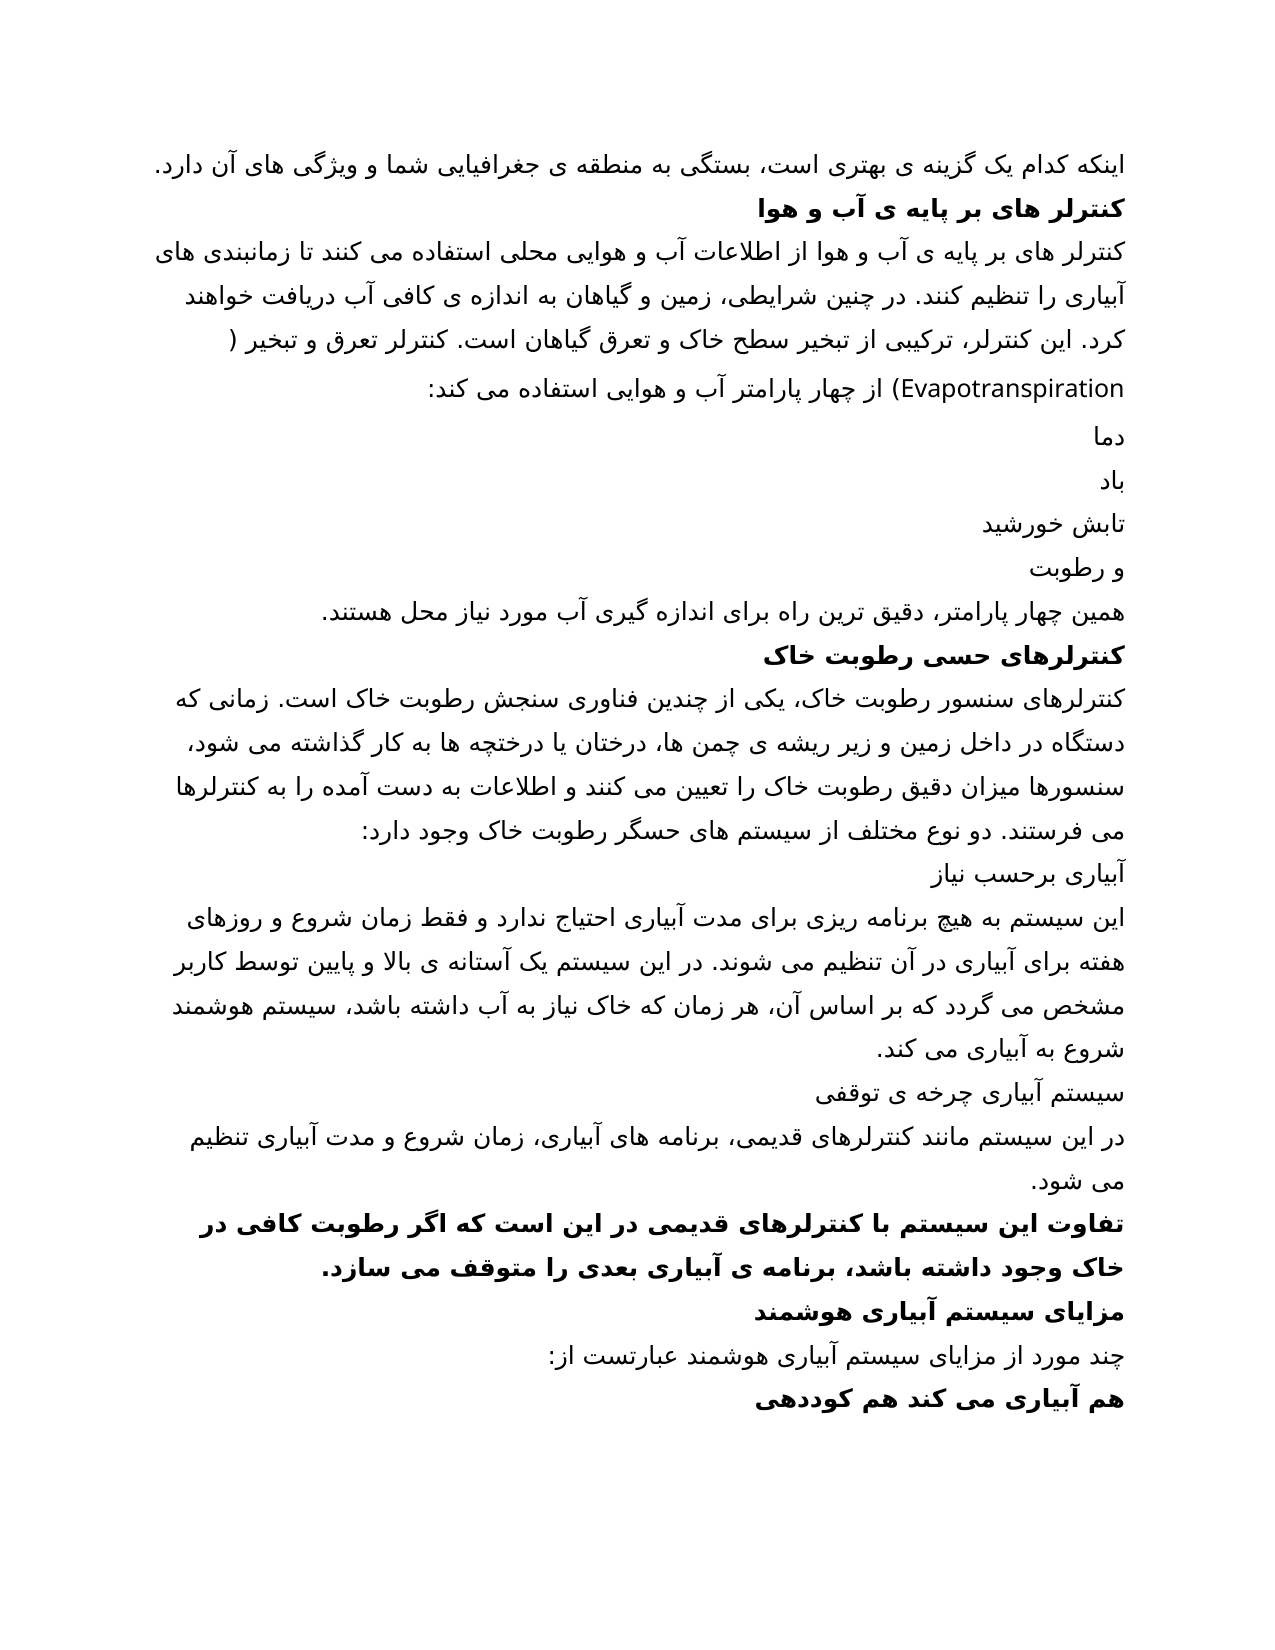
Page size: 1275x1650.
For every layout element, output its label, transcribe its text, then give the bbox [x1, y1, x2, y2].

text هم آبیاری می کند هم کوددهی [150, 1385, 1125, 1414]
text این سیستم به هیچ برنامه ریزی برای مدت آبیاری احتیاج ندارد و فقط زمان شروع و روزهای هفته برای آبیاری در آن تنظیم می شوند. در این سیستم یک آستانه ی بالا و پایین توسط کاربر مشخص می گردد که بر اساس آن، هر زمان که خاک نیاز به آب داشته باشد، سیستم هوشمند شروع به آبیاری می کند. [150, 903, 1125, 1064]
text دما [150, 422, 1125, 451]
text آبیاری برحسب نیاز [150, 860, 1125, 889]
text کنترلرهای حسی رطوبت خاک [150, 641, 1125, 670]
text کنترلرهای سنسور رطوبت خاک، یکی از چندین فناوری سنجش رطوبت خاک است. زمانی که دستگاه در داخل زمین و زیر ریشه ی چمن ها، درختان یا درختچه ها به کار گذاشته می شود، سنسورها میزان دقیق رطوبت خاک را تعیین می کنند و اطلاعات به دست آمده را به کنترلرها می فرستند. دو نوع مختلف از سیستم های حسگر رطوبت خاک وجود دارد: [150, 685, 1125, 845]
text در این سیستم مانند کنترلرهای قدیمی، برنامه های آبیاری، زمان شروع و مدت آبیاری تنظیم می شود. [150, 1122, 1125, 1195]
text تفاوت این سیستم با کنترلرهای قدیمی در این است که اگر رطوبت کافی در خاک وجود داشته باشد، برنامه ی آبیاری بعدی را متوقف می سازد. [150, 1210, 1125, 1283]
text تابش خورشید [150, 510, 1125, 539]
text باد [150, 466, 1125, 495]
text کنترلر های بر پایه ی آب و هوا از اطلاعات آب و هوایی محلی استفاده می کنند تا زمانبندی های آبیاری را تنظیم کنند. در چنین شرایطی، زمین و گیاهان به اندازه ی کافی آب دریافت خواهند کرد. این کنترلر، ترکیبی از تبخیر سطح خاک و تعرق گیاهان است. کنترلر تعرق و تبخیر (Evapotranspiration) از چهار پارامتر آب و هوایی استفاده می کند: [150, 237, 1125, 405]
text کنترلر های بر پایه ی آب و هوا [150, 194, 1125, 223]
text و رطوبت [150, 553, 1125, 583]
text مزایای سیستم آبیاری هوشمند [150, 1297, 1125, 1326]
text سیستم آبیاری چرخه ی توقفی [150, 1078, 1125, 1108]
text همین چهار پارامتر، دقیق ترین راه برای اندازه گیری آب مورد نیاز محل هستند. [150, 597, 1125, 626]
text چند مورد از مزایای سیستم آبیاری هوشمند عبارتست از: [150, 1341, 1125, 1370]
text اینکه کدام یک گزینه ی بهتری است، بستگی به منطقه ی جغرافیایی شما و ویژگی های آن دارد. [150, 150, 1125, 179]
